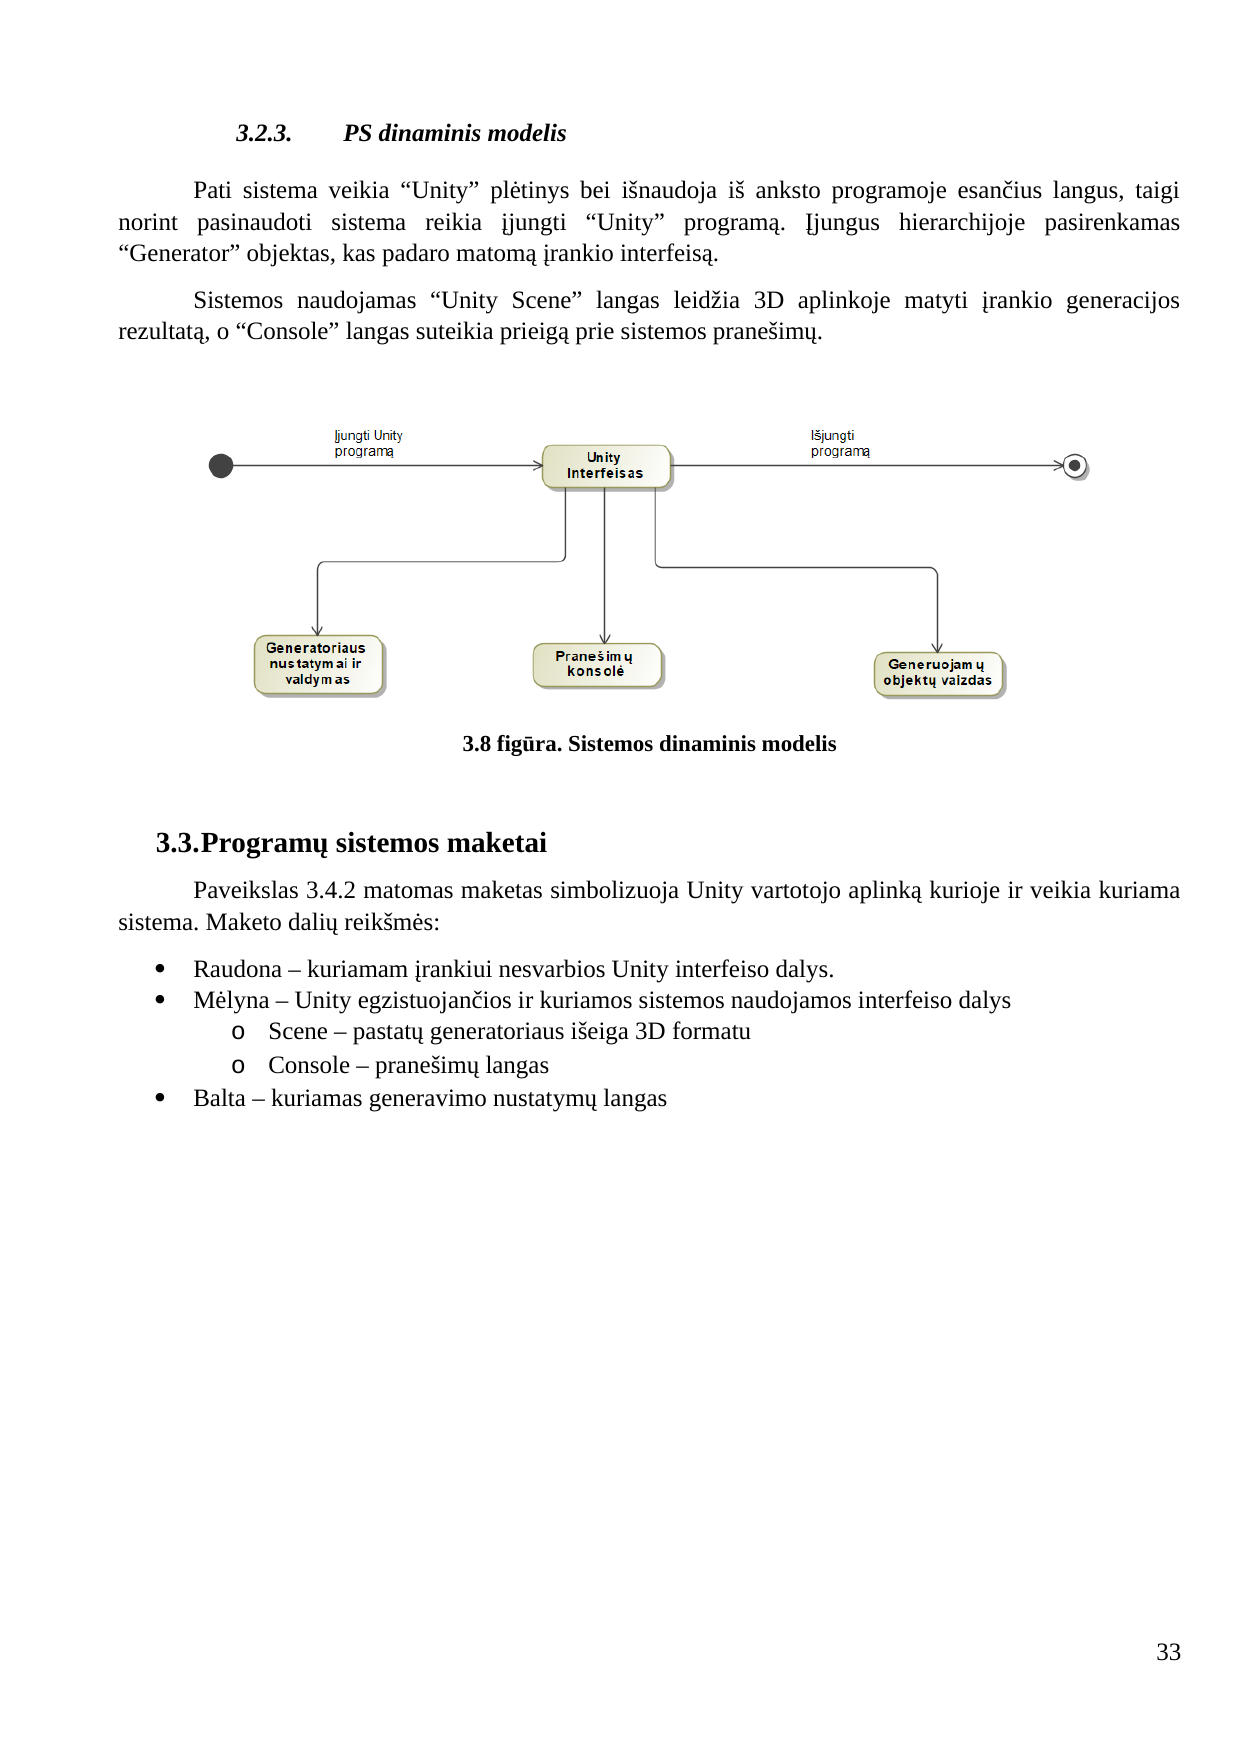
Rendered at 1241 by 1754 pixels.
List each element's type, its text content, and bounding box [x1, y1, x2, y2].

list Raudona – kuriamam įrankiui nesvarbios Unity interfeiso dalys. [156, 954, 1181, 983]
list Balta – kuriamas generavimo nustatymų langas [156, 1083, 1181, 1112]
list Console – pranešimų langas [231, 1050, 1181, 1081]
list Mėlyna – Unity egzistuojančios ir kuriamos sistemos naudojamos interfeiso dalys [156, 985, 1181, 1014]
picture [179, 411, 1120, 712]
list Scene – pastatų generatoriaus išeiga 3D formatu [231, 1016, 1181, 1047]
text Paveikslas 3.4.2 matomas maketas simbolizuoja Unity vartotojo aplinką kurioje ir veikia kuriama sistema. Maketo dalių reikšmės: [118, 876, 1181, 935]
subtitle Programų sistemos maketai [156, 825, 1181, 859]
text Pati sistema veikia “Unity” plėtinys bei išnaudoja iš anksto programoje esančius langus, taigi norint pasinaudoti sistema reikia įjungti “Unity” programą. Įjungus hierarchijoje pasirenkamas “Generator” objektas, kas padaro matomą įrankio interfeisą. [118, 176, 1181, 266]
text Sistemos naudojamas “Unity Scene” langas leidžia 3D aplinkoje matyti įrankio generacijos rezultatą, o “Console” langas suteikia prieigą prie sistemos pranešimų. [118, 285, 1181, 345]
subtitle PS dinaminis modelis [236, 118, 1181, 147]
